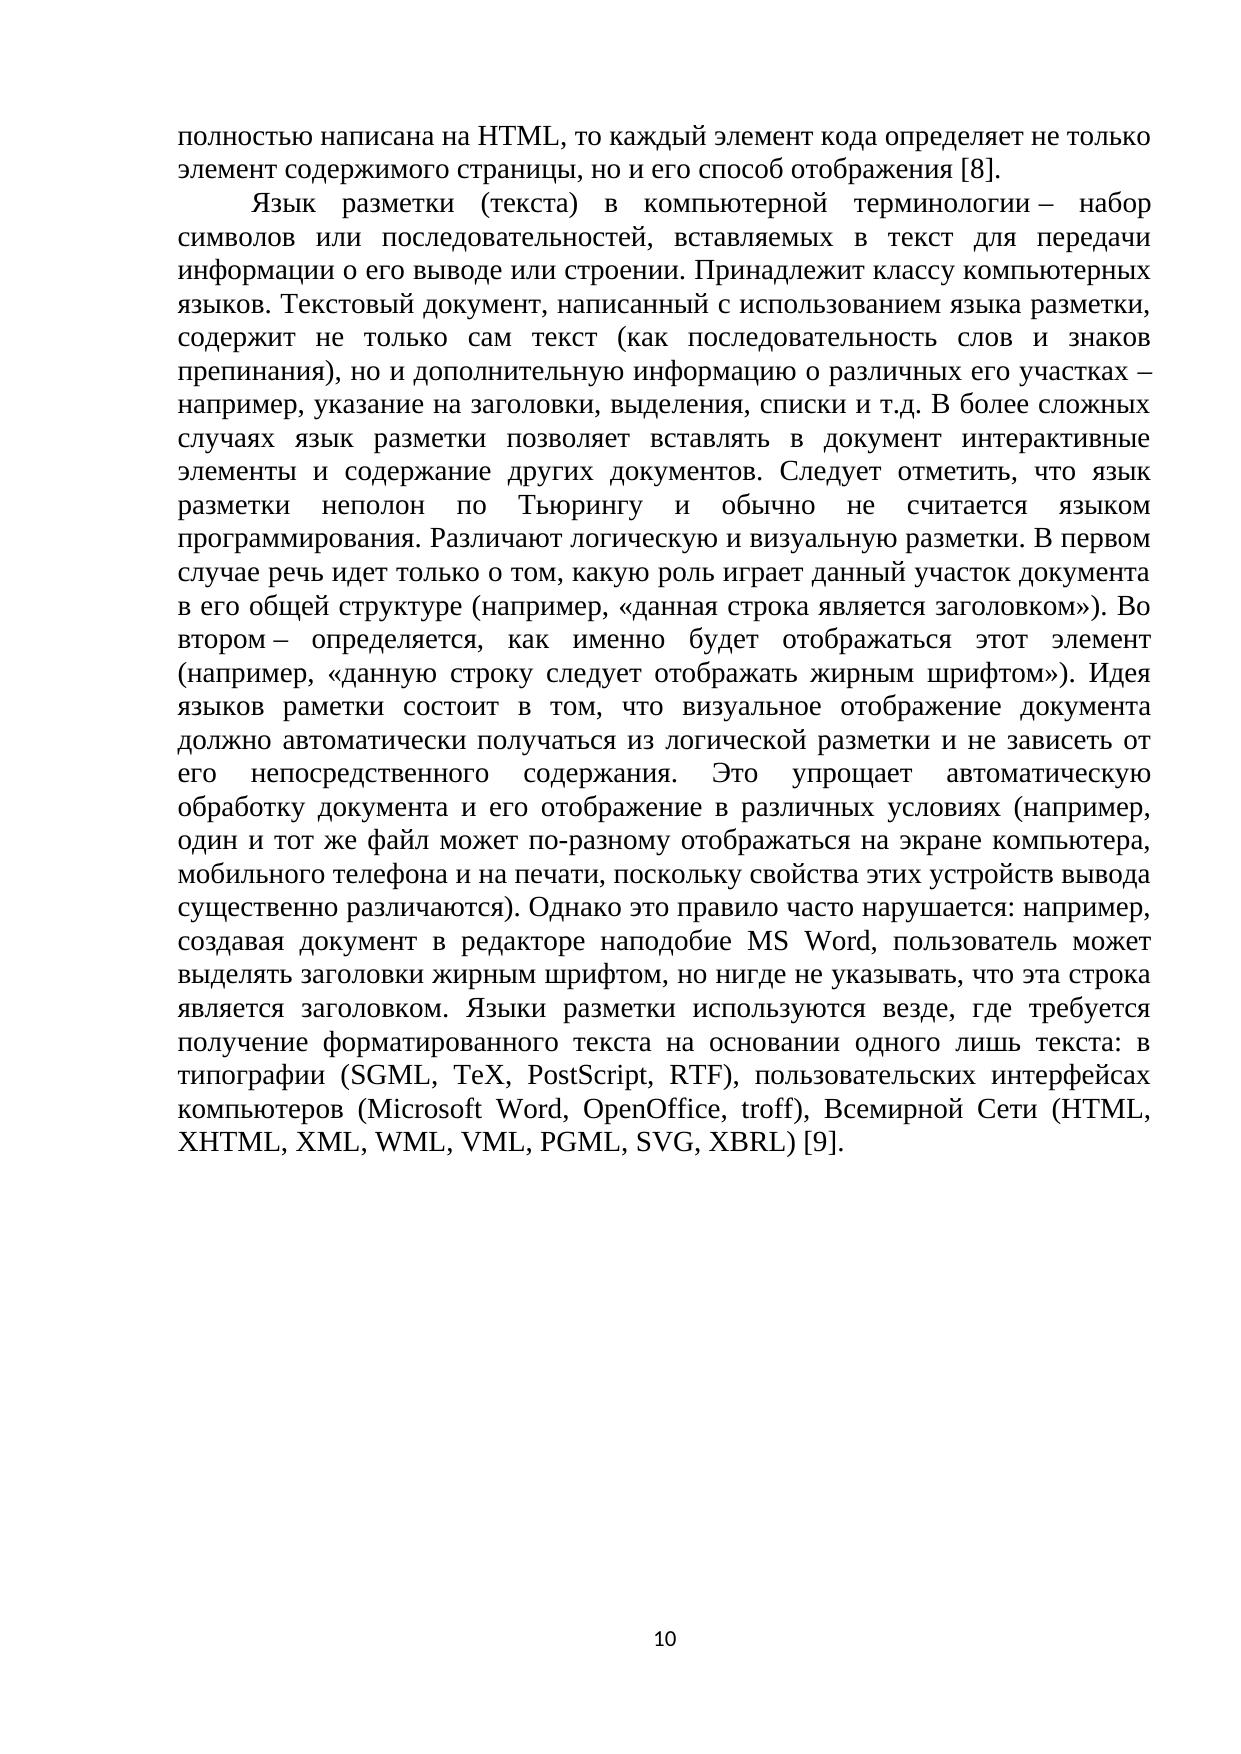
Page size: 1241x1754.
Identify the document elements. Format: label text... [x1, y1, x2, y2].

text Язык разметки (текста) в компьютерной терминологии – набор символов или последовательностей, вставляемых в текст для передачи информации о его выводе или строении. Принадлежит классу компьютерных языков. Текстовый документ, написанный с использованием языка разметки, содержит не только сам текст (как последовательность слов и знаков препинания), но и дополнительную информацию о различных его участках – например, указание на заголовки, выделения, списки и т.д. В более сложных случаях язык разметки позволяет вставлять в документ интерактивные элементы и содержание других документов. Следует отметить, что язык разметки неполон по Тьюрингу и обычно не считается языком программирования. Различают логическую и визуальную разметки. В первом случае речь идет только о том, какую роль играет данный участок документа в его общей структуре (например, «данная строка является заголовком»). Во втором – определяется, как именно будет отображаться этот элемент (например, «данную строку следует отображать жирным шрифтом»). Идея языков раметки состоит в том, что визуальное отображение документа должно автоматически получаться из логической разметки и не зависеть от его непосредственного содержания. Это упрощает автоматическую обработку документа и его отображение в различных условиях (например, один и тот же файл может по-разному отображаться на экране компьютера, мобильного телефона и на печати, поскольку свойства этих устройств вывода существенно различаются). Однако это правило часто нарушается: например, создавая документ в редакторе наподобие MS Word, пользователь может выделять заголовки жирным шрифтом, но нигде не указывать, что эта строка является заголовком. Языки разметки используются везде, где требуется получение форматированного текста на основании одного лишь текста: в типографии (SGML, TeX, PostScript, RTF), пользовательских интерфейсах компьютеров (Microsoft Word, OpenOffice, troff), Всемирной Сети (HTML, XHTML, XML, WML, VML, PGML, SVG, XBRL) [9]. [177, 185, 1152, 1158]
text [177, 118, 1152, 185]
